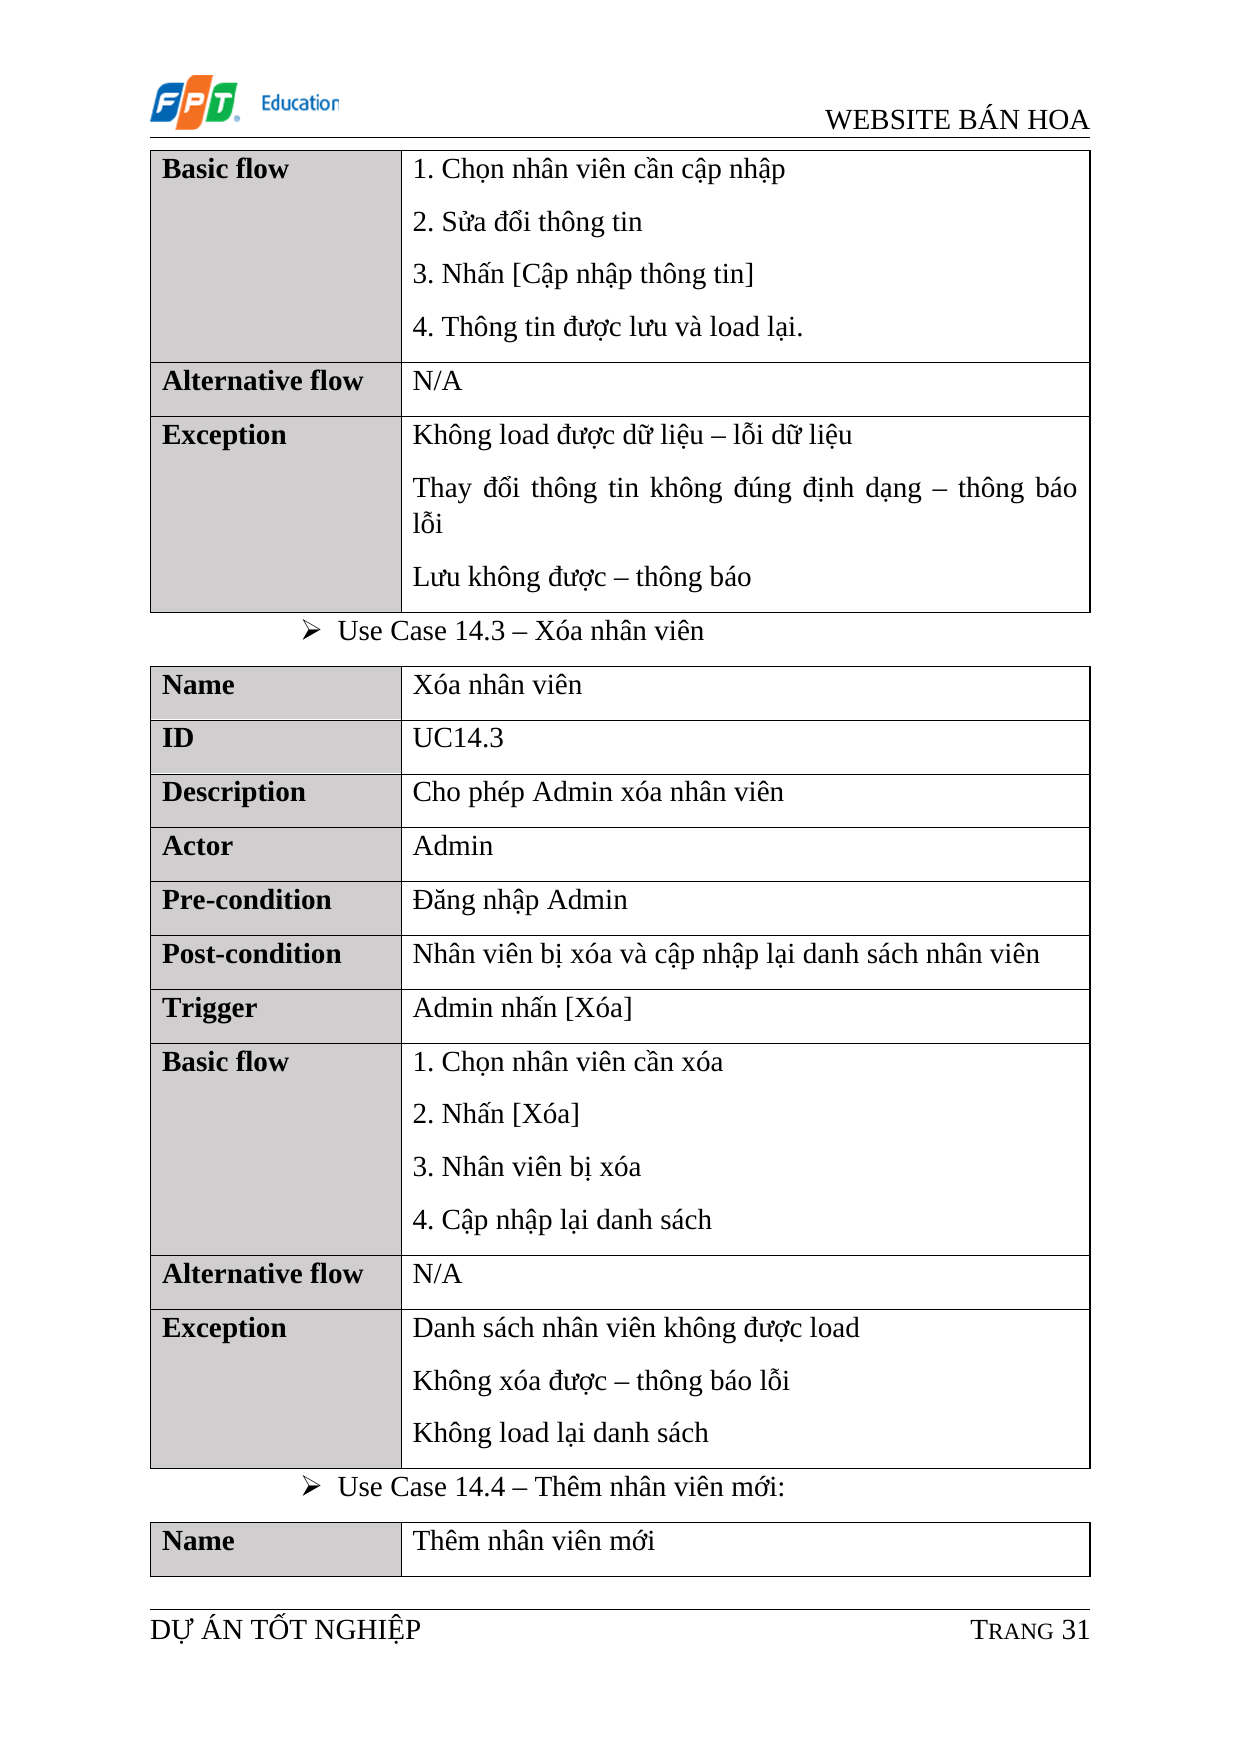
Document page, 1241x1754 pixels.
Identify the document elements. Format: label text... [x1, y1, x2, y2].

table_cell Alternative flow [151, 1256, 401, 1309]
table_cell ID [151, 721, 401, 773]
table_header Xóa nhân viên [402, 667, 1089, 719]
table_cell 1. Chọn nhân viên cần cập nhập 2. Sửa đổi thông tin 3. Nhấn [Cập nhập thông tin] 4. Thông tin được lưu và load lại. [402, 151, 1089, 362]
list Use Case 14.3 – Xóa nhân viên [300, 613, 1090, 646]
table_header Thêm nhân viên mới [402, 1523, 1089, 1576]
table_cell Nhân viên bị xóa và cập nhập lại danh sách nhân viên [402, 936, 1089, 989]
table_cell 1. Chọn nhân viên cần xóa 2. Nhấn [Xóa] 3. Nhân viên bị xóa 4. Cập nhập lại danh sách [402, 1044, 1089, 1255]
list Use Case 14.4 – Thêm nhân viên mới: [300, 1469, 1090, 1503]
table_cell Post-condition [151, 936, 401, 989]
table_cell Cho phép Admin xóa nhân viên [402, 775, 1089, 827]
table_cell Trigger [151, 990, 401, 1043]
table_cell Danh sách nhân viên không được load Không xóa được – thông báo lỗi Không load lại danh sách [402, 1310, 1089, 1468]
table_cell Pre-condition [151, 882, 401, 935]
table_cell Không load được dữ liệu – lỗi dữ liệu Thay đổi thông tin không đúng định dạng – thông báo lỗi Lưu không được – thông báo [402, 417, 1089, 612]
table_cell Admin nhấn [Xóa] [402, 990, 1089, 1043]
table_cell UC14.3 [402, 721, 1089, 773]
table_cell N/A [402, 1256, 1089, 1309]
table_cell Alternative flow [151, 363, 401, 416]
table_cell Basic flow [151, 1044, 401, 1255]
picture [150, 75, 339, 130]
table_cell Description [151, 775, 401, 827]
table_header Name [151, 1523, 401, 1576]
table_cell N/A [402, 363, 1089, 416]
table_cell Basic flow [151, 151, 401, 362]
table_cell Admin [402, 828, 1089, 881]
table_cell Đăng nhập Admin [402, 882, 1089, 935]
table_cell Exception [151, 1310, 401, 1468]
table_header Name [151, 667, 401, 719]
table_cell Actor [151, 828, 401, 881]
table_cell Exception [151, 417, 401, 612]
